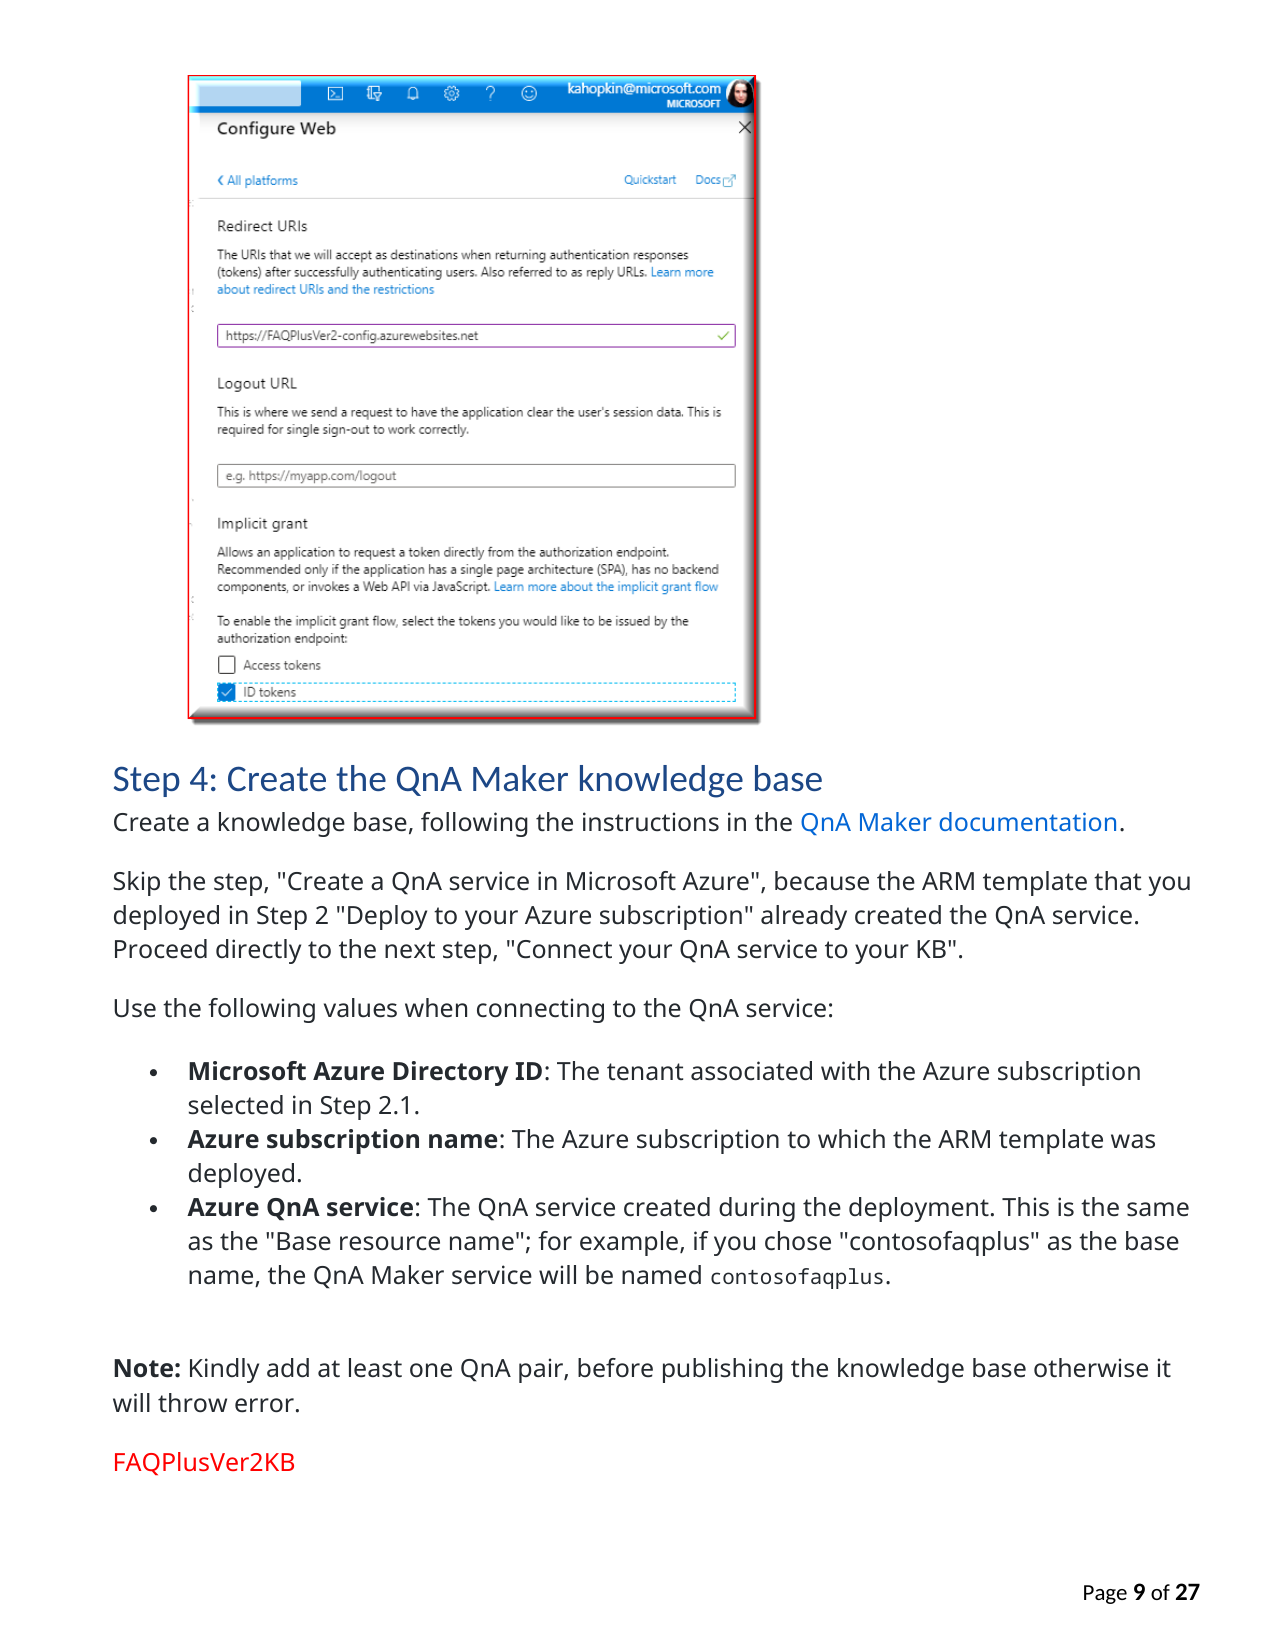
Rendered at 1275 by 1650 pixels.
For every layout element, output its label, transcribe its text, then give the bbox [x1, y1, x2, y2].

picture [187, 75, 767, 730]
subtitle Step 4: Create the QnA Maker knowledge base [112, 755, 1200, 801]
text Use the following values when connecting to the QnA service: [112, 990, 1200, 1024]
text Note: Kindly add at least one QnA pair, before publishing the knowledge base otherwise it will throw error. [112, 1351, 1200, 1419]
list Microsoft Azure Directory ID: The tenant associated with the Azure subscription selected in Step 2.1. [150, 1054, 1200, 1122]
list Azure QnA service: The QnA service created during the deployment. This is the same as the "Base resource name"; for example, if you chose "contosofaqplus" as the base name, the QnA Maker service will be named contosofaqplus. [150, 1190, 1200, 1292]
text Create a knowledge base, following the instructions in the QnA Maker documentation. [112, 804, 1200, 838]
list Azure subscription name: The Azure subscription to which the ARM template was deployed. [150, 1122, 1200, 1190]
text Skip the step, "Create a QnA service in Microsoft Azure", because the ARM template that you deployed in Step 2 "Deploy to your Azure subscription" already created the QnA service. Proceed directly to the next step, "Connect your QnA service to your KB". [112, 863, 1200, 965]
text FAQPlusVer2KB [112, 1444, 1200, 1478]
